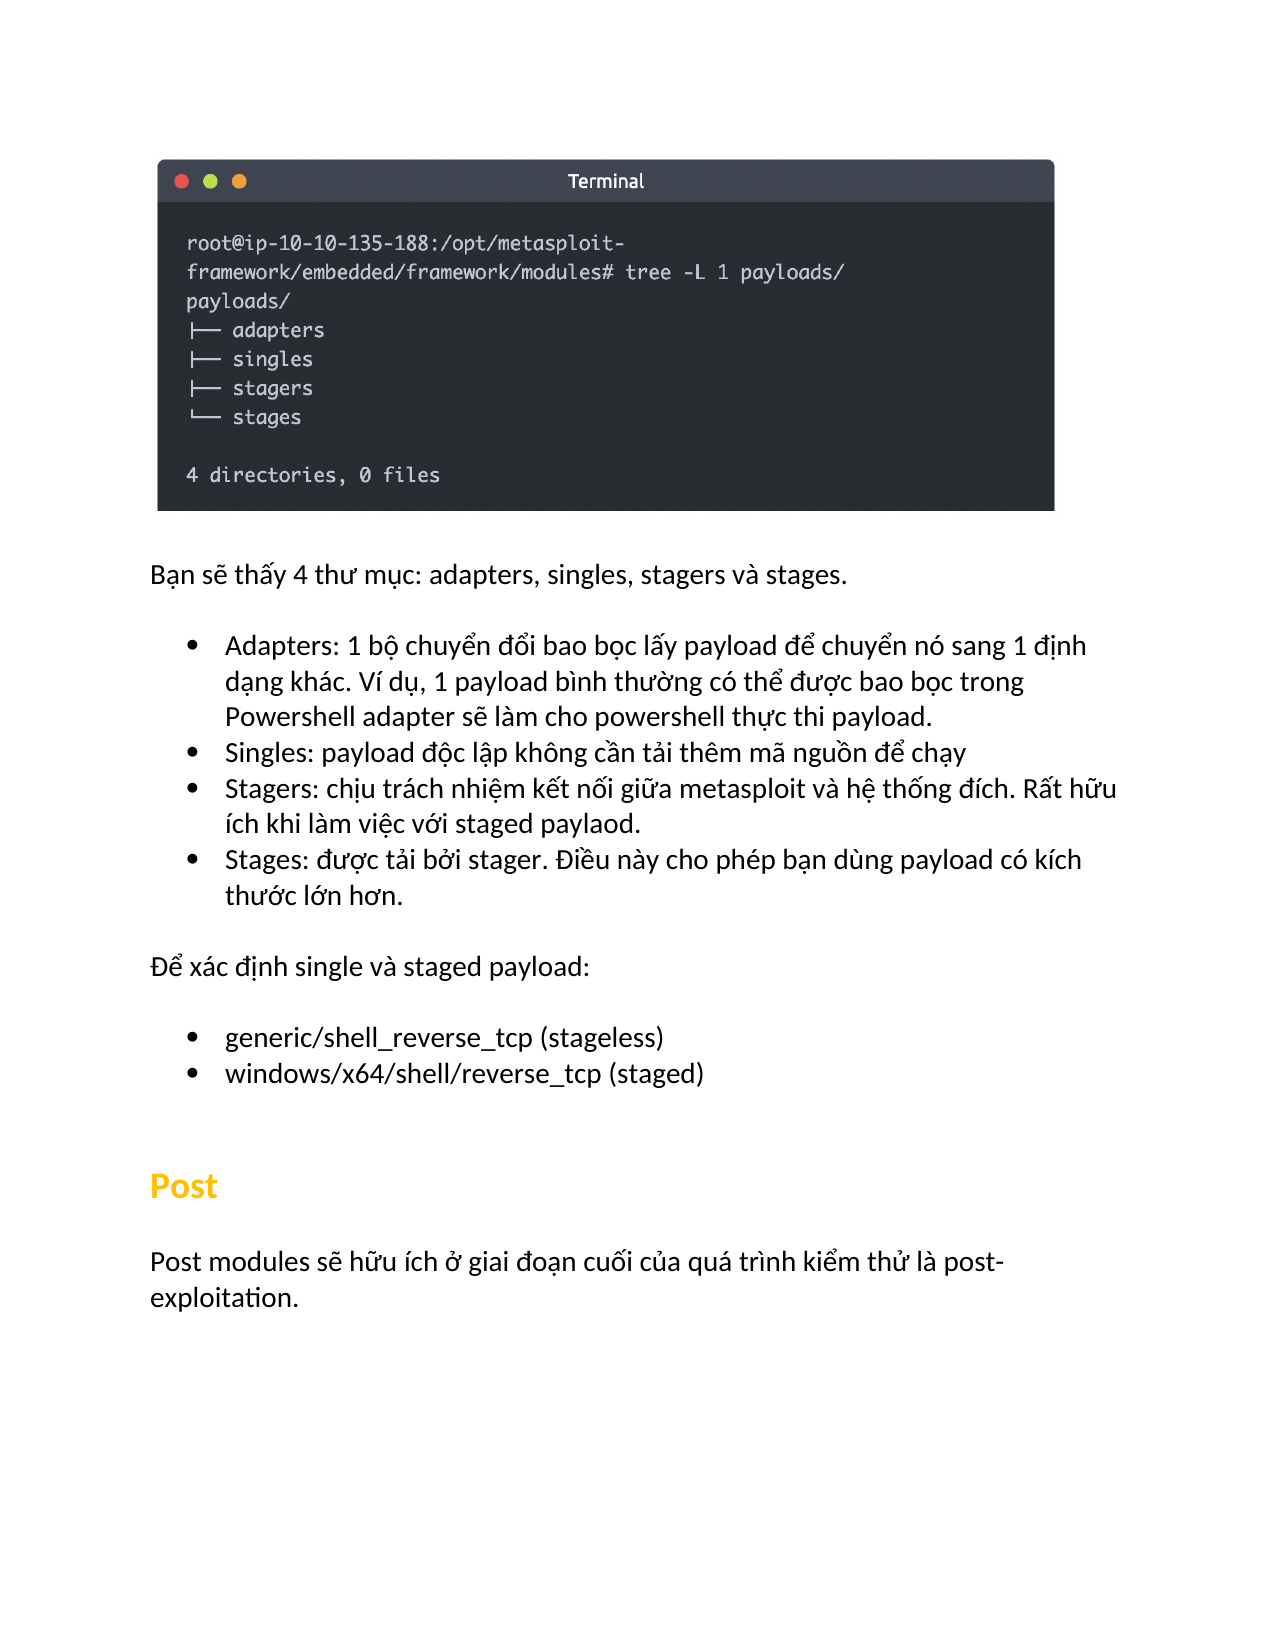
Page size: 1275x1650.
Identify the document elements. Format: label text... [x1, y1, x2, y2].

text Để xác định single và staged payload: [150, 948, 1125, 983]
text Post modules sẽ hữu ích ở giai đoạn cuối của quá trình kiểm thử là post-exploitation. [150, 1243, 1125, 1314]
picture [150, 150, 1064, 521]
list Adapters: 1 bộ chuyển đổi bao bọc lấy payload để chuyển nó sang 1 định dạng khác. Ví dụ, 1 payload bình thường có thể được bao bọc trong Powershell adapter sẽ làm cho powershell thực thi payload. [187, 627, 1125, 734]
text Post [150, 1162, 1125, 1207]
text Bạn sẽ thấy 4 thư mục: adapters, singles, stagers và stages. [150, 556, 1125, 592]
list windows/x64/shell/reverse_tcp (staged) [187, 1055, 1125, 1090]
list Stages: được tải bởi stager. Điều này cho phép bạn dùng payload có kích thước lớn hơn. [187, 841, 1125, 912]
list generic/shell_reverse_tcp (stageless) [187, 1019, 1125, 1055]
list Singles: payload độc lập không cần tải thêm mã nguồn để chạy [187, 734, 1125, 770]
list Stagers: chịu trách nhiệm kết nối giữa metasploit và hệ thống đích. Rất hữu ích khi làm việc với staged paylaod. [187, 770, 1125, 841]
